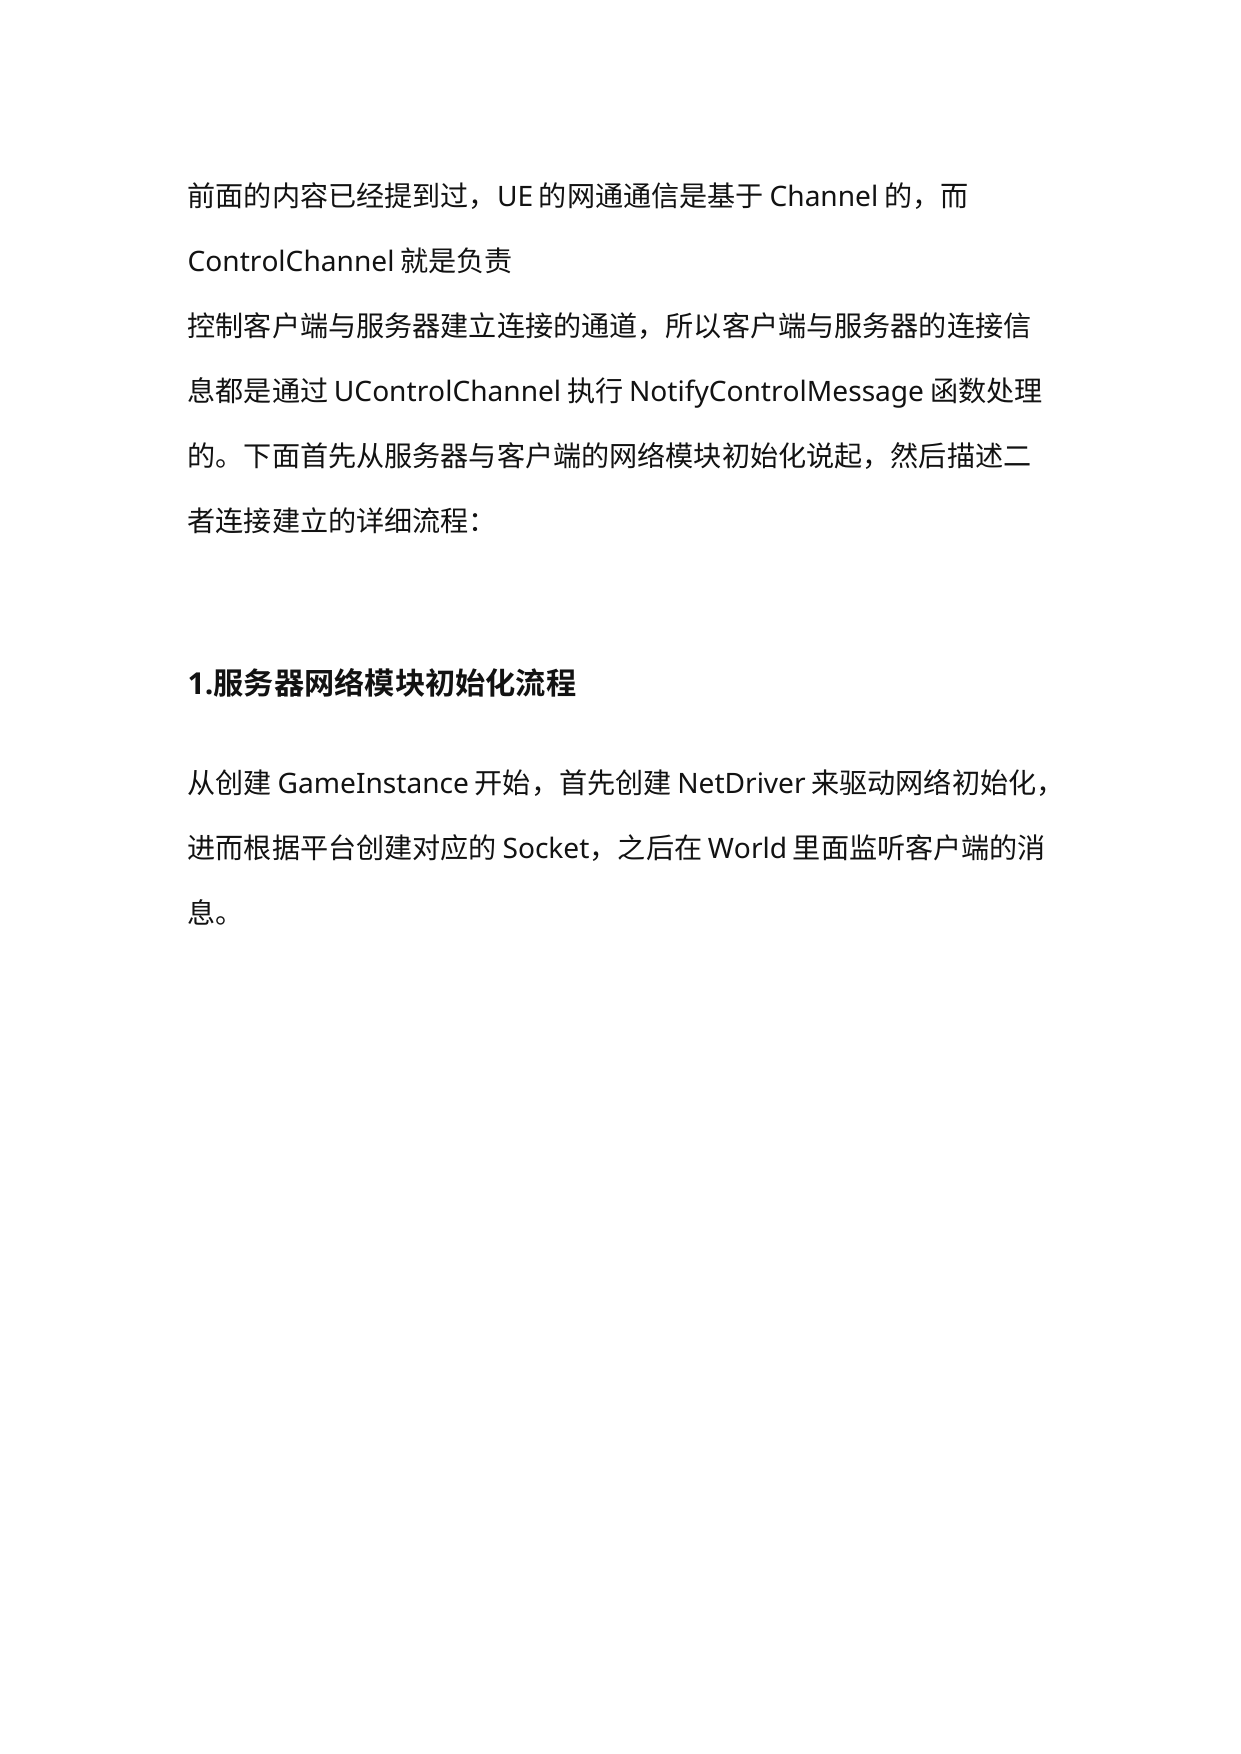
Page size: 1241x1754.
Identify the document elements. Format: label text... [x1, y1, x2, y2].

text 从创建GameInstance开始，首先创建NetDriver来驱动网络初始化，进而根据平台创建对应的Socket，之后在World里面监听客户端的消息。 [187, 749, 1053, 944]
text 前面的内容已经提到过，UE的网通通信是基于Channel的，而ControlChannel就是负责 控制客户端与服务器建立连接的通道，所以客户端与服务器的连接信息都是通过UControlChannel执行NotifyControlMessage函数处理的。下面首先从服务器与客户端的网络模块初始化说起，然后描述二者连接建立的详细流程： [187, 162, 1053, 552]
text 1.服务器网络模块初始化流程 [187, 649, 1053, 714]
